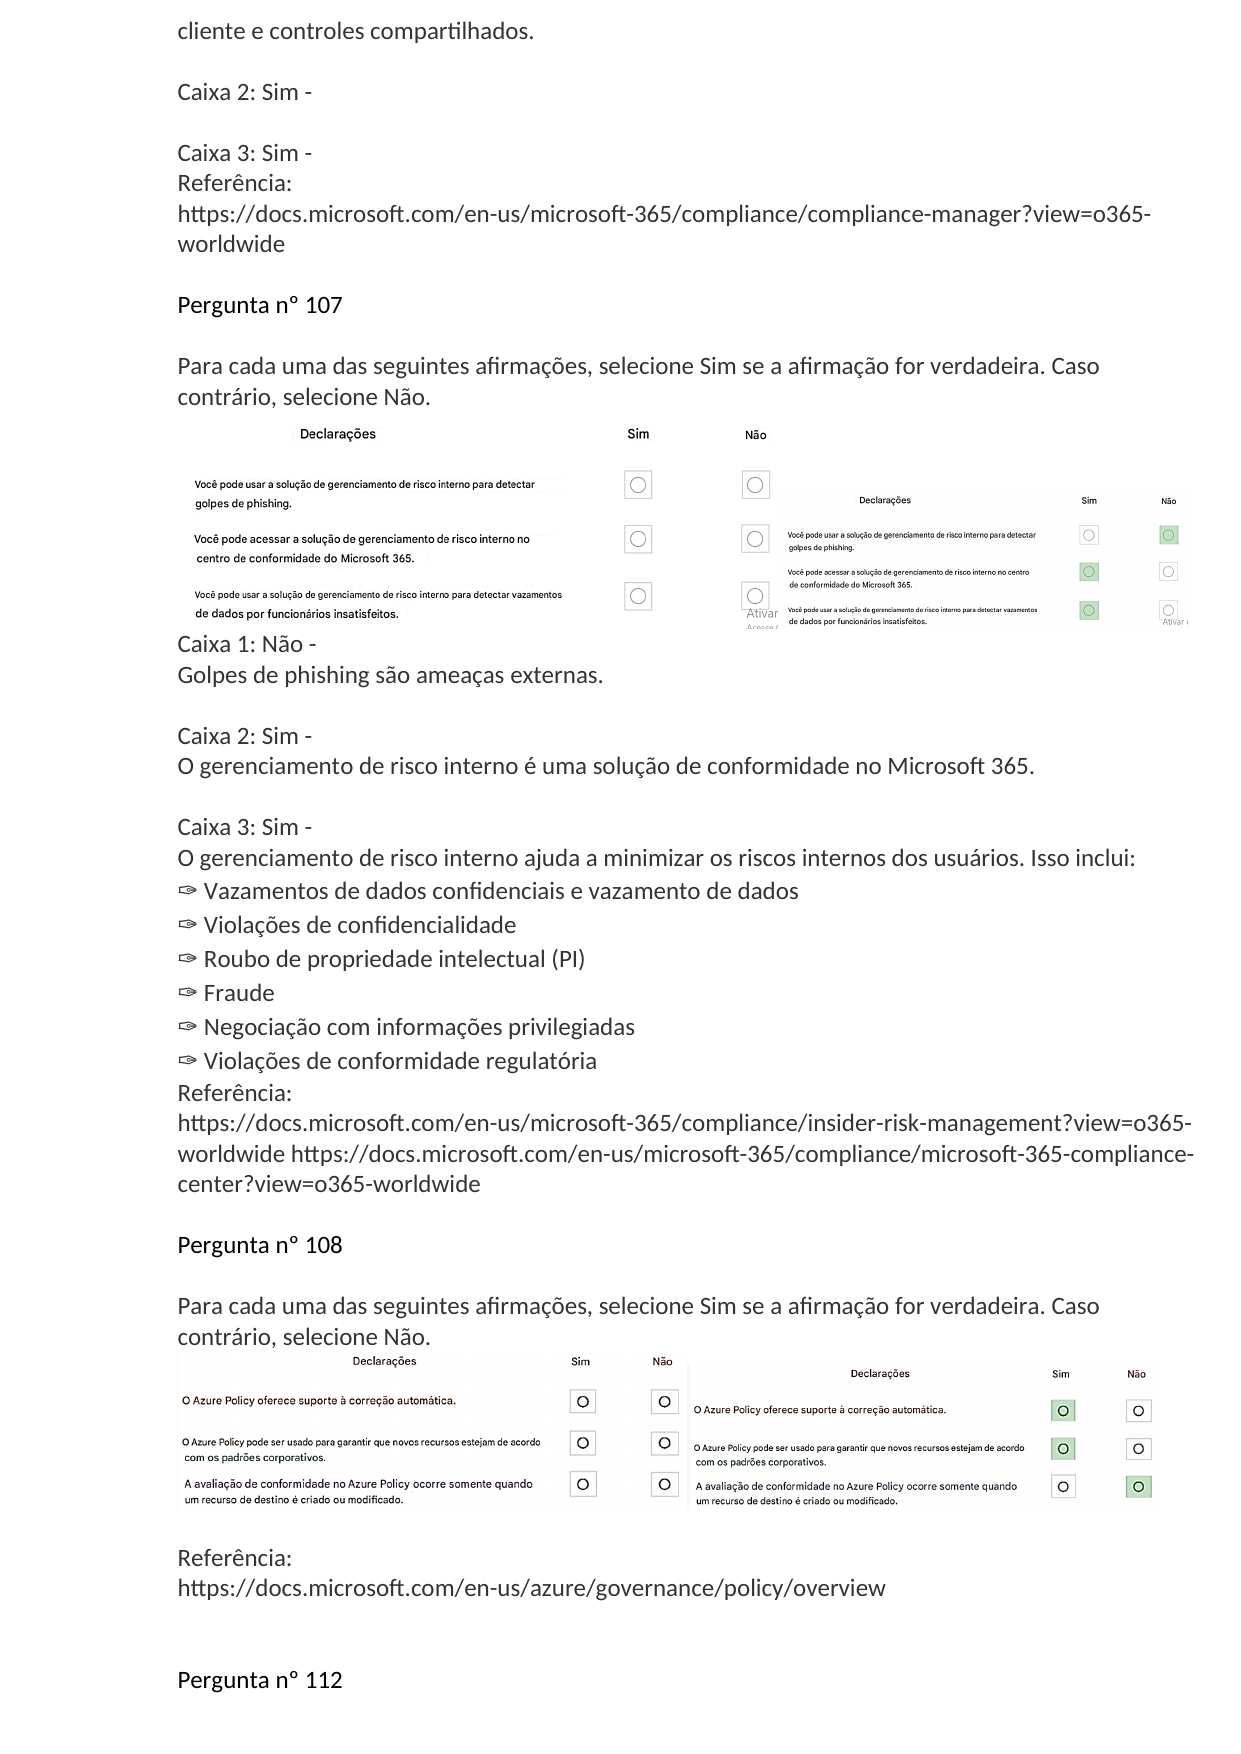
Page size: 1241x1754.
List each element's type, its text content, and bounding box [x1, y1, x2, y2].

text Referência: https://docs.microsoft.com/en-us/azure/governance/policy/overview [177, 1511, 1196, 1603]
picture [177, 411, 1188, 629]
picture [177, 1351, 1160, 1511]
text Pergunta nº 108 [177, 1229, 1196, 1260]
text Pergunta nº 112 [177, 1664, 1196, 1694]
text Pergunta nº 107 [177, 289, 1196, 320]
text Caixa 1: Não - Golpes de phishing são ameaças externas. Caixa 2: Sim - O gerenciamento de risco interno é uma solução de conformidade no Microsoft 365. Caixa 3: Sim - O gerenciamento de risco interno ajuda a minimizar os riscos internos dos usuários. Isso inclui: ✑ Vazamentos de dados confidenciais e vazamento de dados ✑ Violações de confidencialidade ✑ Roubo de propriedade intelectual (PI) ✑ Fraude ✑ Negociação com informações privilegiadas ✑ Violações de conformidade regulatória Referência: https://docs.microsoft.com/en-us/microsoft-365/compliance/insider-risk-management?view=o365-worldwide https://docs.microsoft.com/en-us/microsoft-365/compliance/microsoft-365-compliance-center?view=o365-worldwide [177, 628, 1196, 1199]
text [177, 1260, 1196, 1511]
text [177, 15, 1196, 259]
